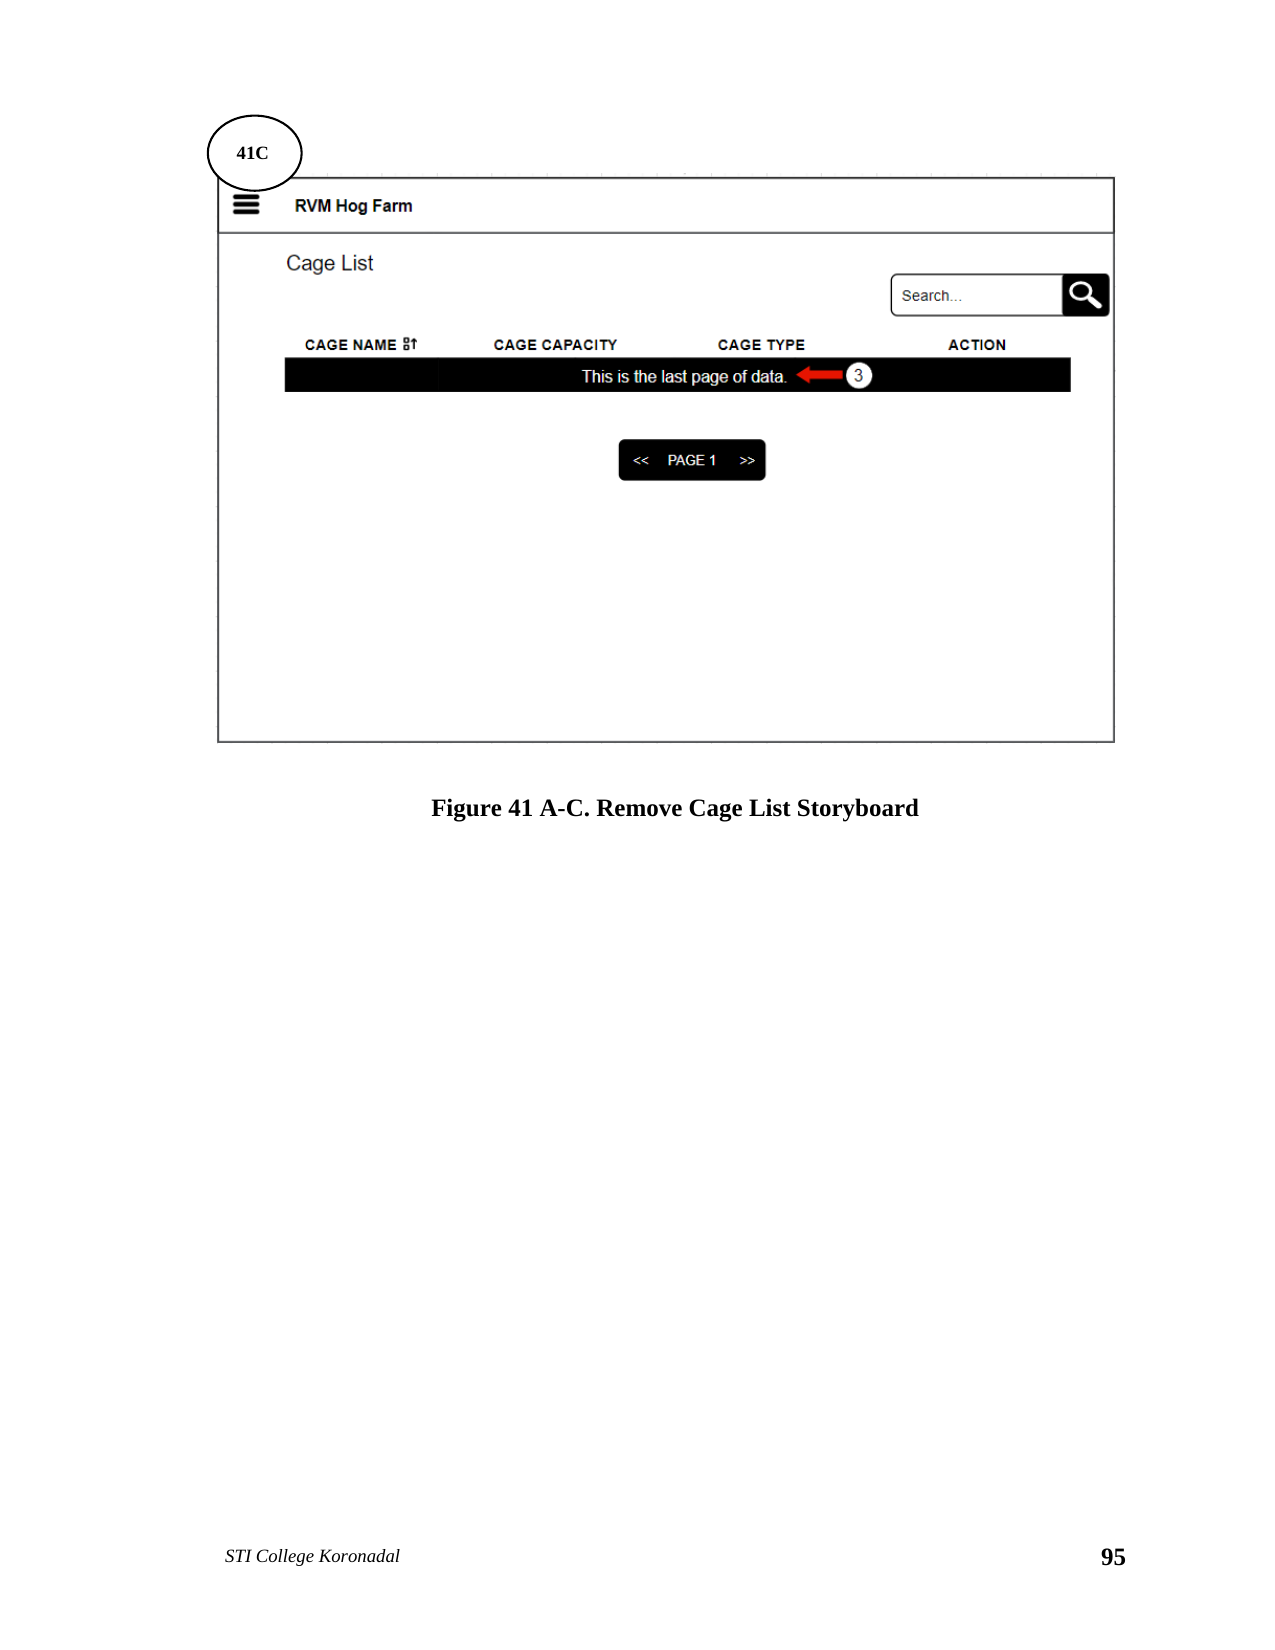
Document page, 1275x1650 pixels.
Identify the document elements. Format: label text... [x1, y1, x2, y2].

text Figure 41 A-C. Remove Cage List Storyboard [225, 793, 1125, 822]
picture [215, 173, 1116, 744]
